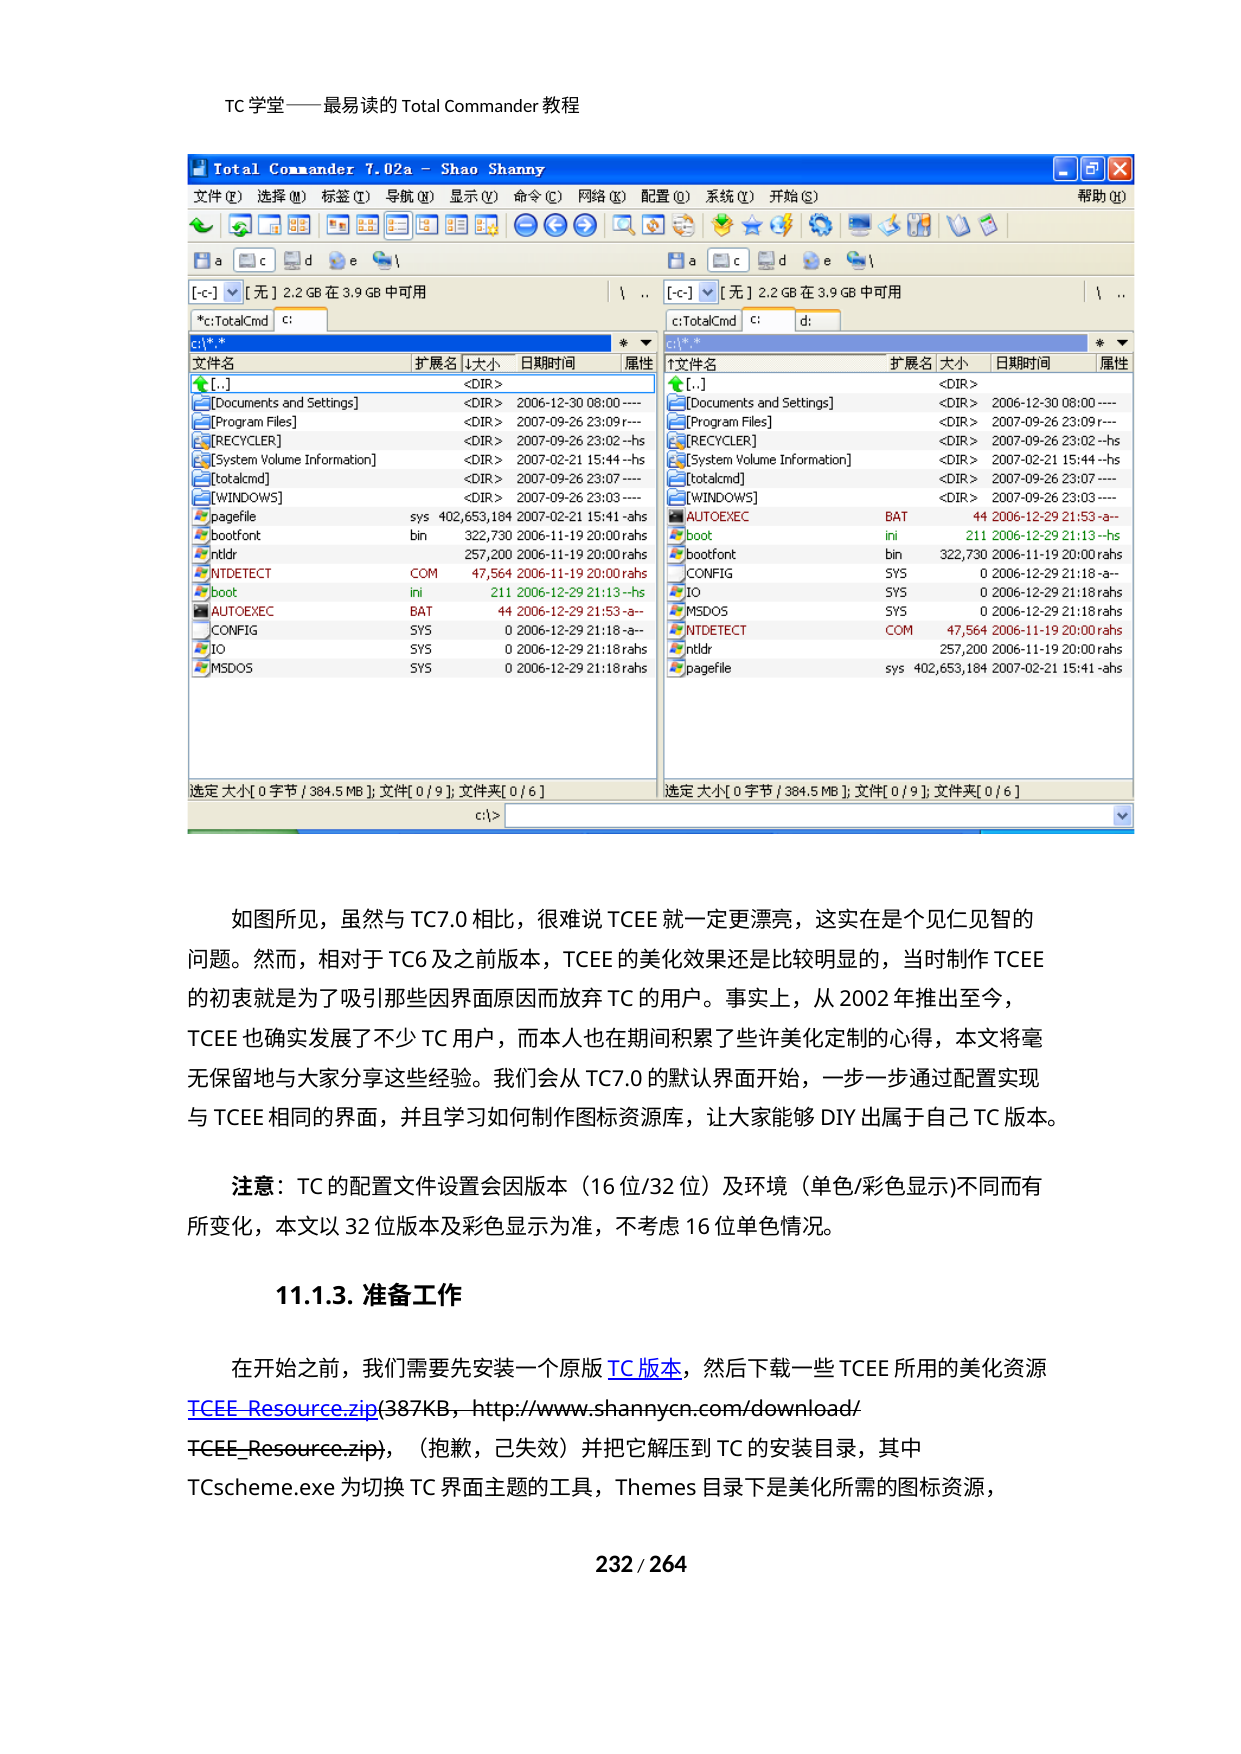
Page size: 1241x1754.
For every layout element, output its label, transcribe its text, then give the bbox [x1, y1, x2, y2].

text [187, 1347, 1053, 1506]
text 如图所见，虽然与TC7.0相比，很难说TCEE就一定更漂亮，这实在是个见仁见智的问题。然而，相对于TC6及之前版本，TCEE的美化效果还是比较明显的，当时制作TCEE的初衷就是为了吸引那些因界面原因而放弃TC的用户。事实上，从2002年推出至今，TCEE也确实发展了不少TC用户，而本人也在期间积累了些许美化定制的心得，本文将毫无保留地与大家分享这些经验。我们会从TC7.0的默认界面开始，一步一步通过配置实现与TCEE相同的界面，并且学习如何制作图标资源库，让大家能够DIY出属于自己TC版本。 [187, 898, 1053, 1136]
text 注意：TC的配置文件设置会因版本（16位/32位）及环境（单色/彩色显示)不同而有所变化，本文以32位版本及彩色显示为准，不考虑16位单色情况。 [187, 1165, 1053, 1244]
subtitle 准备工作 [275, 1274, 1053, 1313]
picture [187, 154, 1135, 834]
